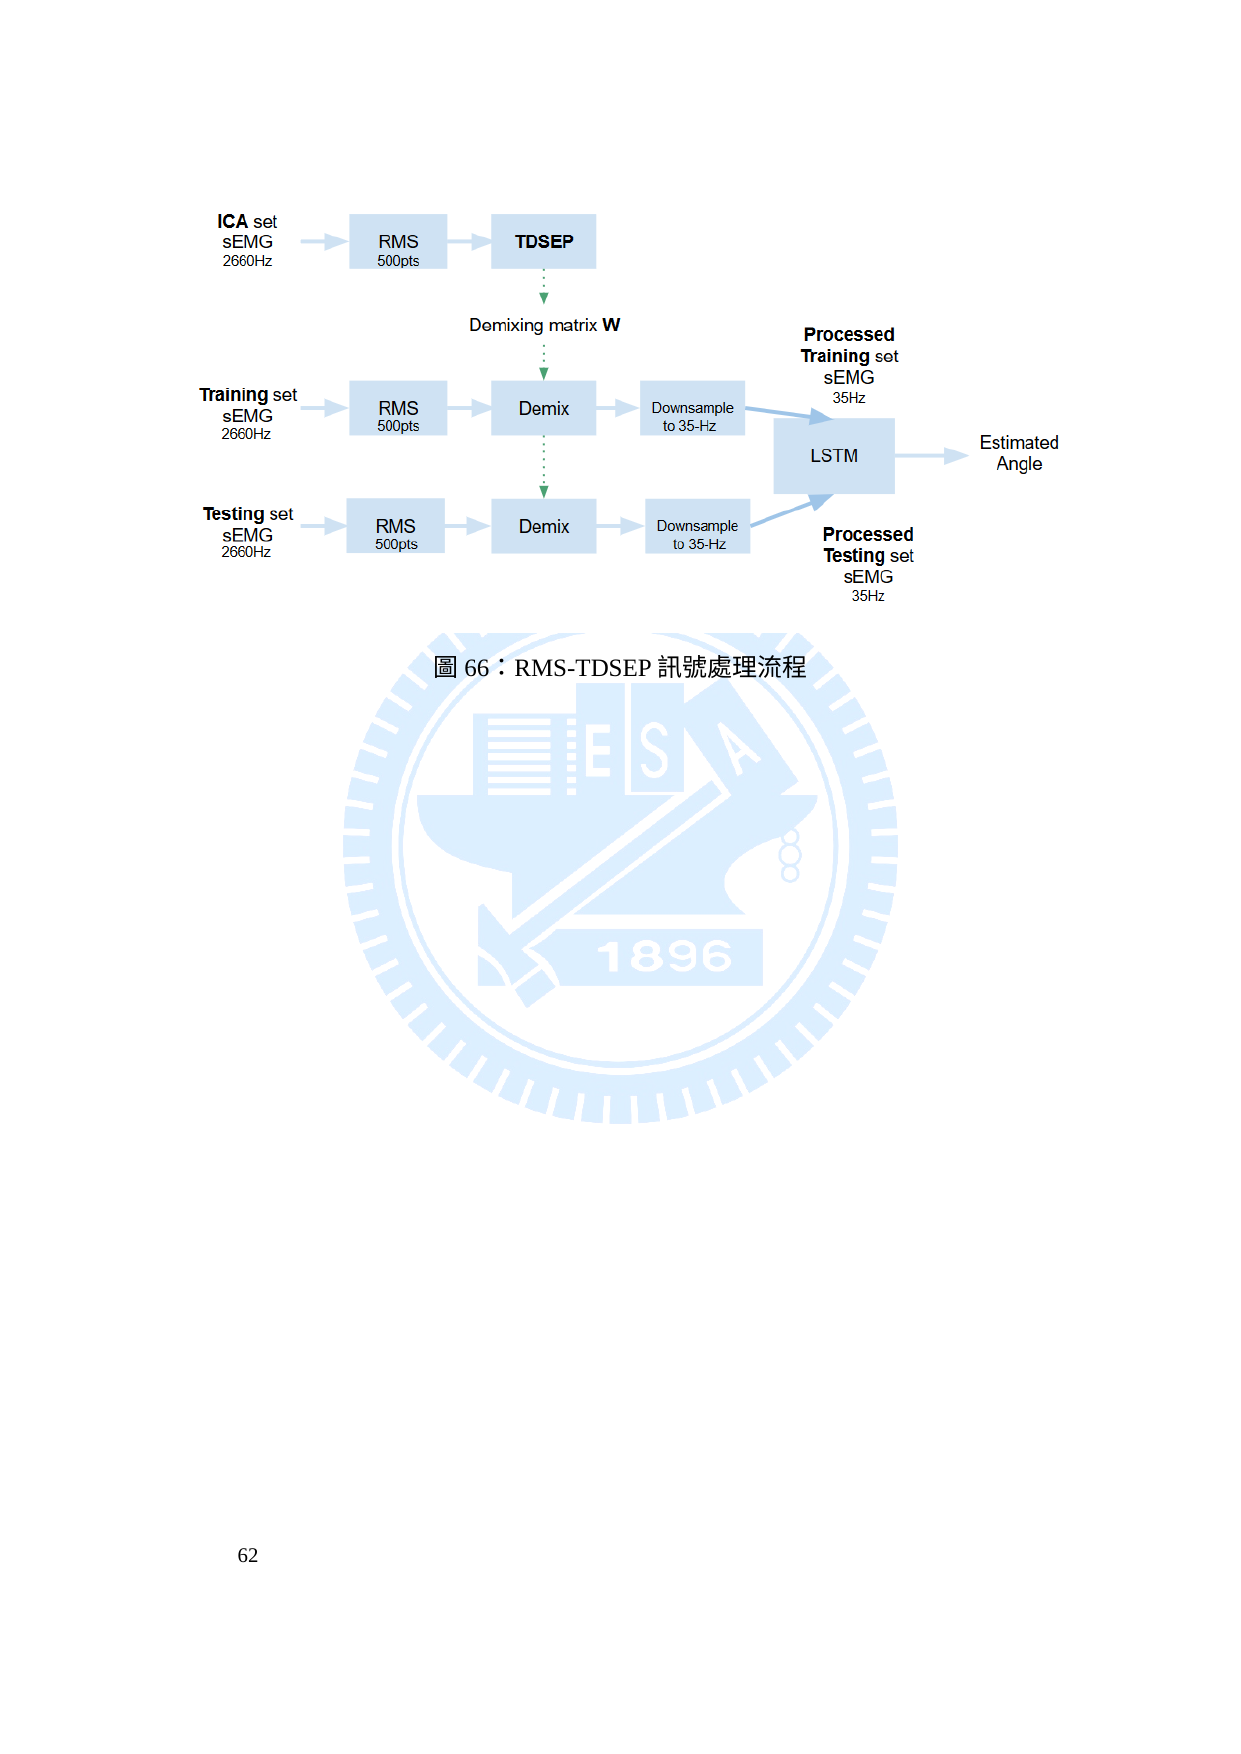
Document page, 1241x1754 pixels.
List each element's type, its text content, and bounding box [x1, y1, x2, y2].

picture [187, 206, 1084, 633]
text 圖 66：RMS-TDSEP訊號處理流程 [187, 647, 1053, 683]
